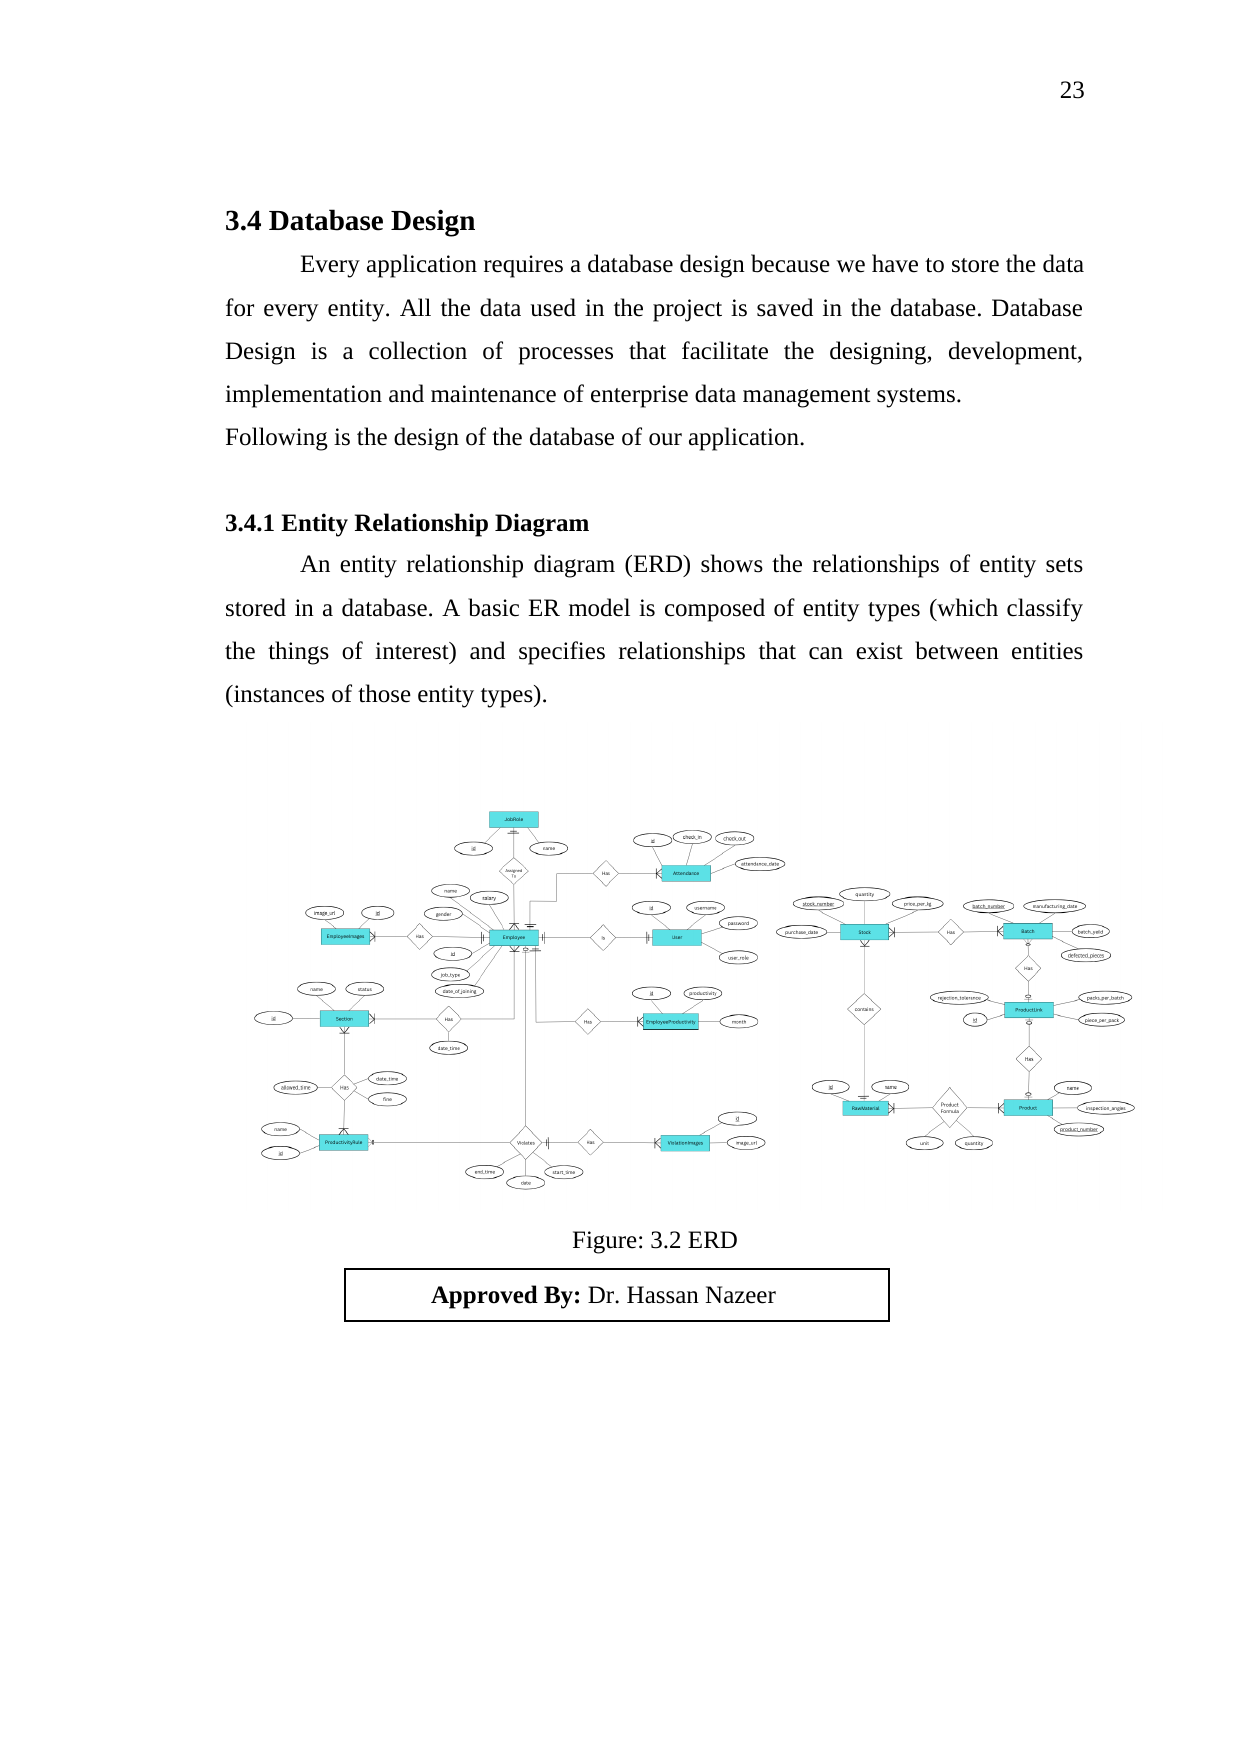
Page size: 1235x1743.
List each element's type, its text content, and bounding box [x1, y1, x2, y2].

subtitle 3.4.1 Entity Relationship Diagram [225, 508, 1084, 537]
text Every application requires a database design because we have to store the data for every entity. All the data used in the project is saved in the database. Database Design is a collection of processes that facilitate the designing, development, implementation and maintenance of enterprise data management systems. [225, 249, 1084, 408]
text Following is the design of the database of our application. [225, 422, 1084, 451]
picture [225, 722, 1163, 1211]
text An entity relationship diagram (ERD) shows the relationships of entity sets stored in a database. A basic ER model is composed of entity types (which classify the things of interest) and specifies relationships that can exist between entities (instances of those entity types). [225, 549, 1084, 708]
text Figure: 3.2 ERD [225, 1211, 1084, 1253]
table_header Approved By: Dr. Hassan Nazeer [346, 1270, 888, 1319]
subtitle 3.4 Database Design [225, 203, 1084, 237]
